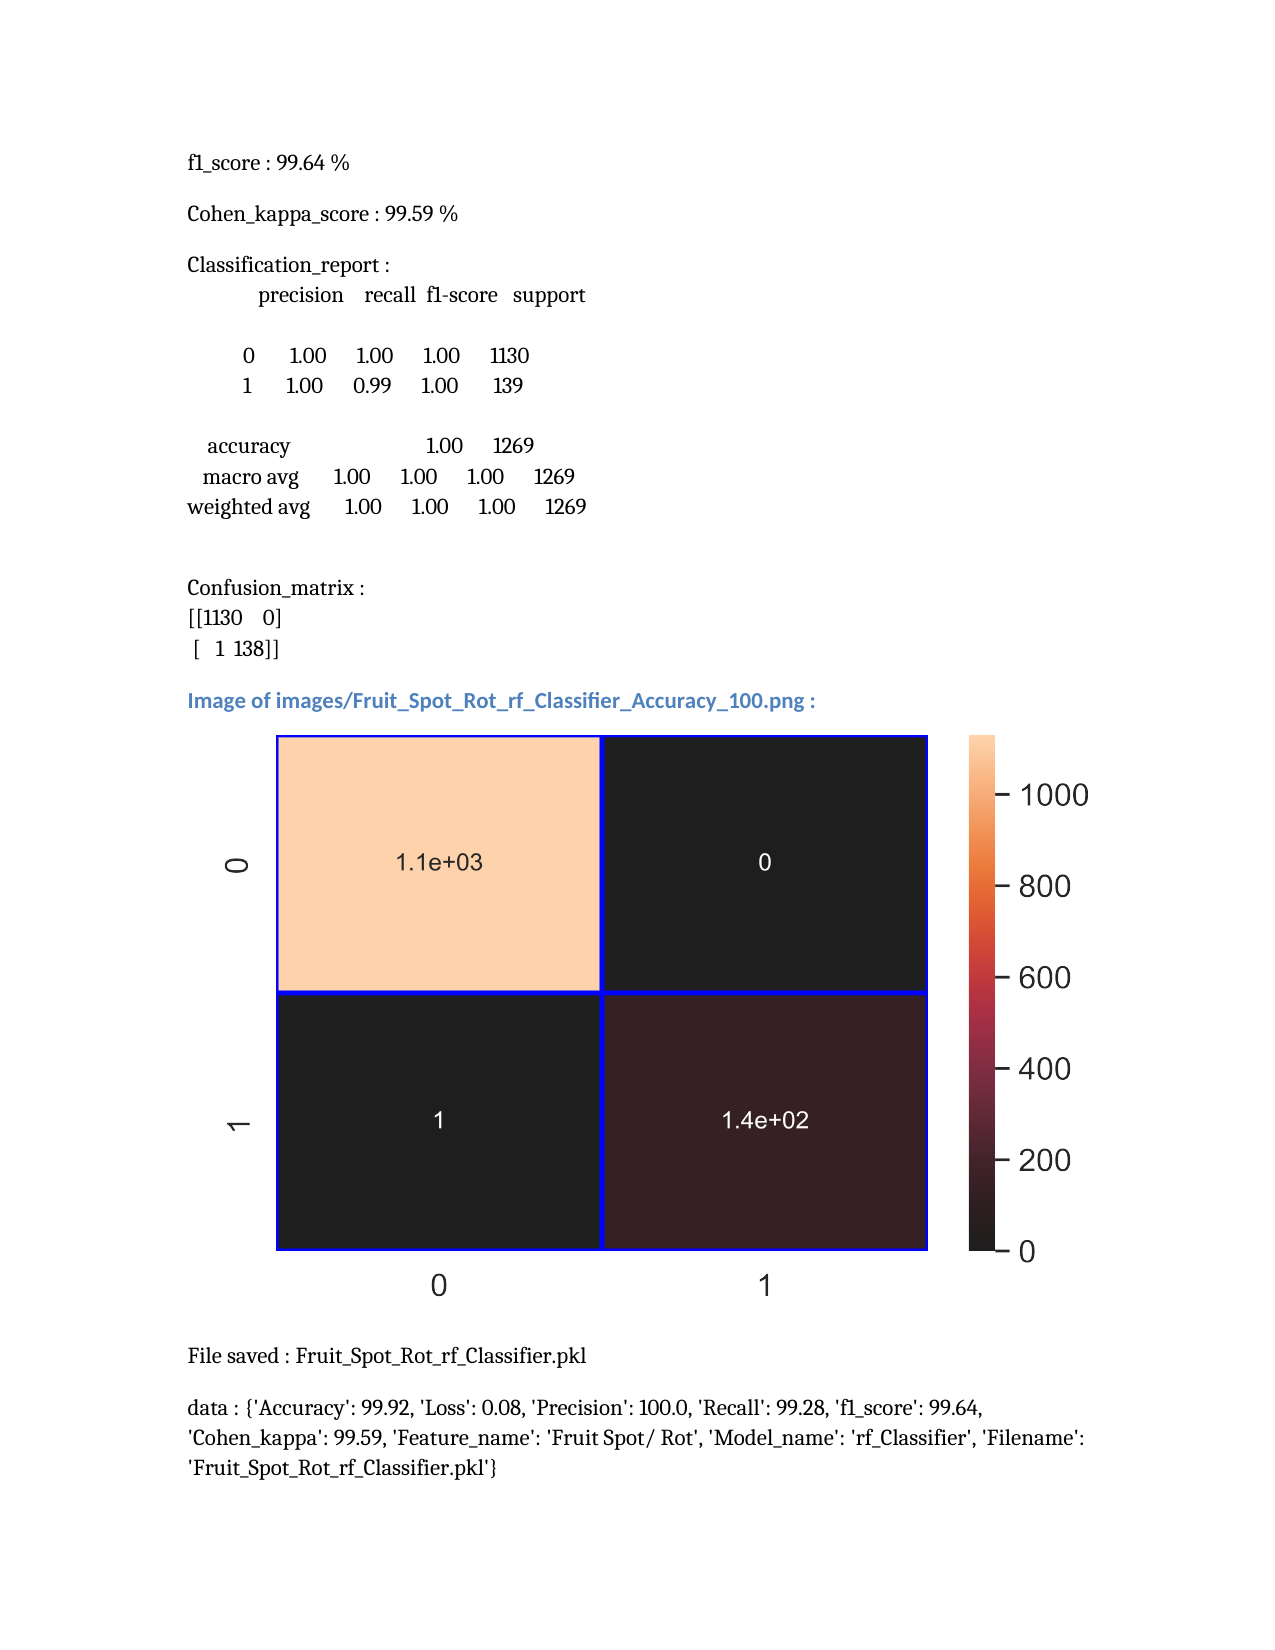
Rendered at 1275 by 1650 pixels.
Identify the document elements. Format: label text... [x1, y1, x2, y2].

picture [206, 718, 1107, 1319]
subtitle Image of images/Fruit_Spot_Rot_rf_Classifier_Accuracy_100.png : [187, 686, 1087, 714]
text Confusion_matrix : [[1130 0] [ 1 138]] [187, 575, 1087, 662]
text data : {'Accuracy': 99.92, 'Loss': 0.08, 'Precision': 100.0, 'Recall': 99.28, 'f1_score': 99.64, 'Cohen_kappa': 99.59, 'Feature_name': 'Fruit Spot/ Rot', 'Model_name': 'rf_Classifier', 'Filename': 'Fruit_Spot_Rot_rf_Classifier.pkl'} [187, 1394, 1087, 1481]
text Classification_report : precision recall f1-score support 0 1.00 1.00 1.00 1130 1 1.00 0.99 1.00 139 accuracy 1.00 1269 macro avg 1.00 1.00 1.00 1269 weighted avg 1.00 1.00 1.00 1269 [187, 252, 1087, 550]
text Cohen_kappa_score : 99.59 % [187, 201, 1087, 227]
text f1_score : 99.64 % [187, 150, 1087, 176]
text File saved : Fruit_Spot_Rot_rf_Classifier.pkl [187, 1343, 1087, 1370]
